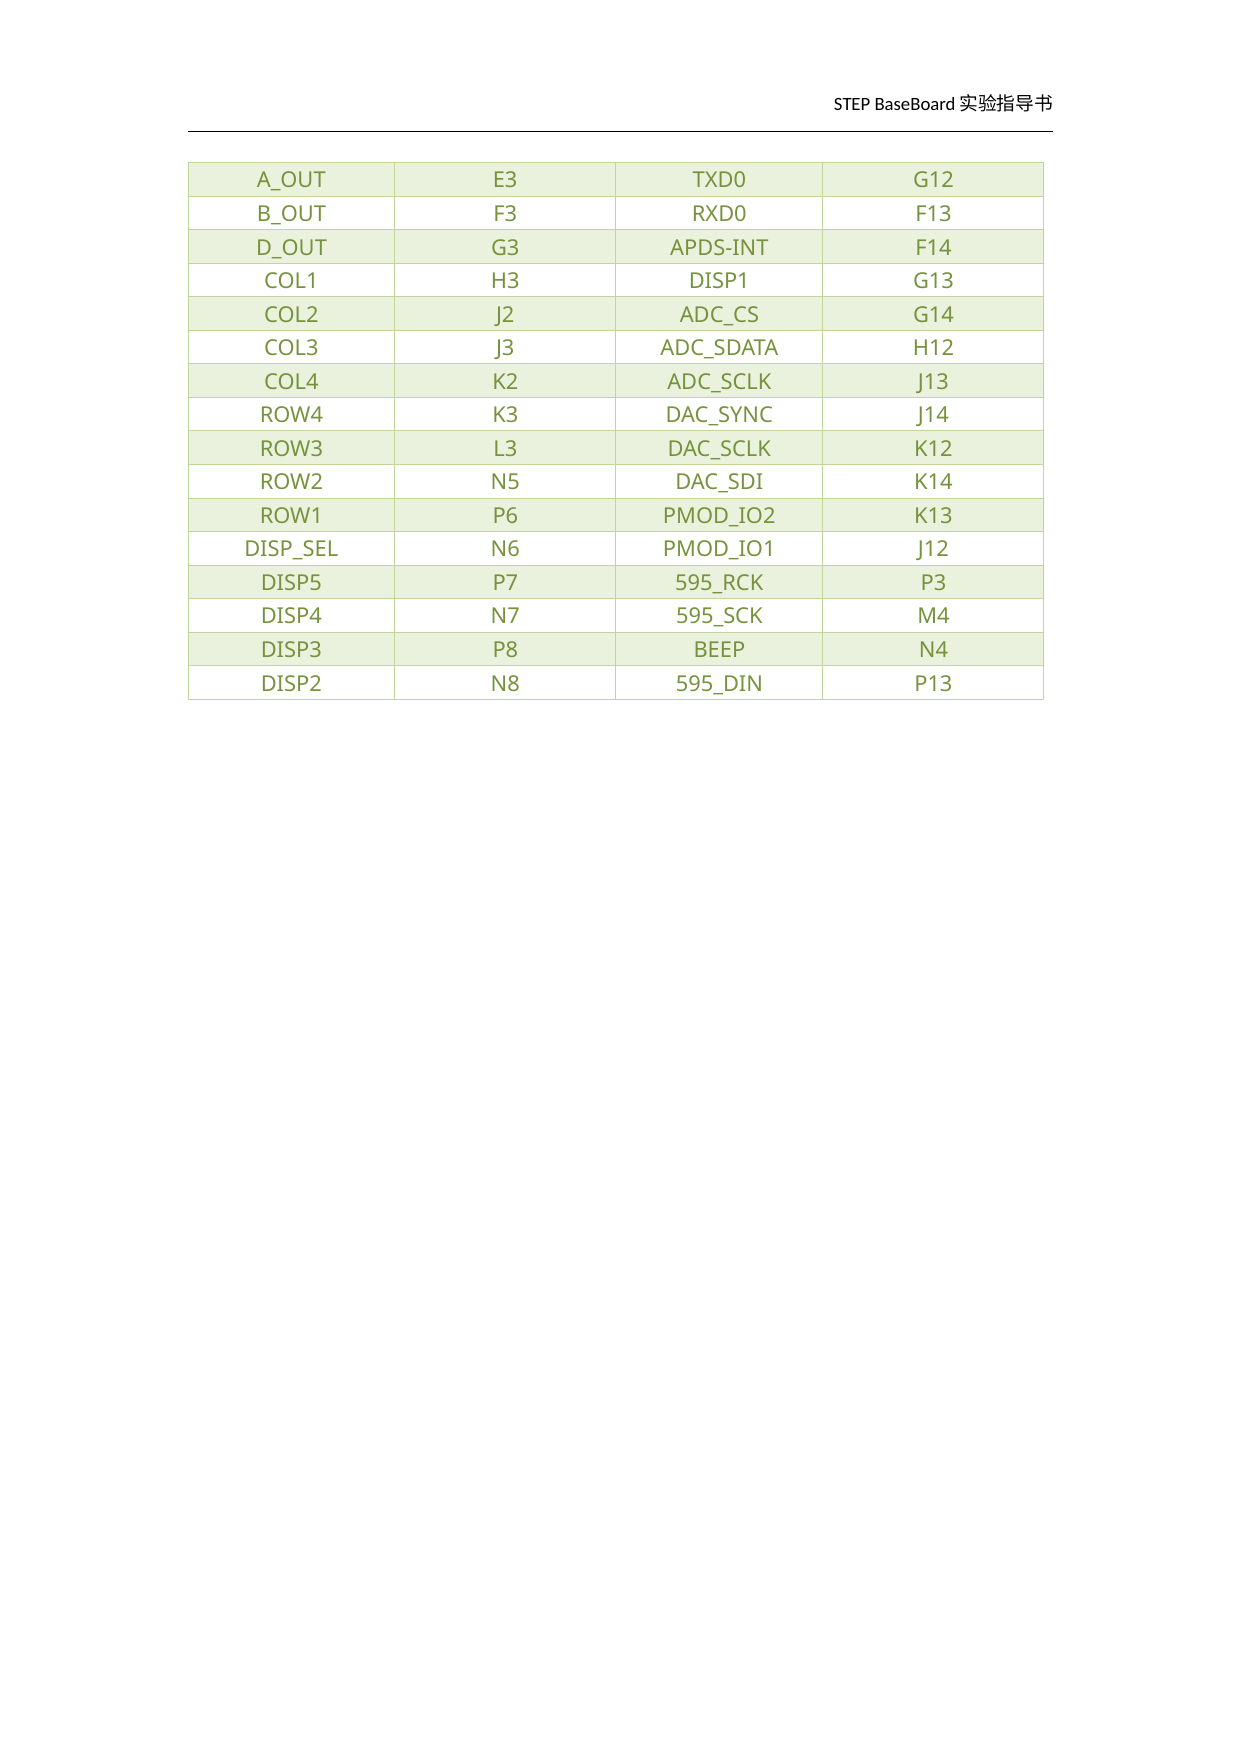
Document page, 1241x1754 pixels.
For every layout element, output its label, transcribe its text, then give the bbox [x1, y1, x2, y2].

table_cell L3 [395, 431, 615, 464]
table_cell G14 [823, 297, 1043, 330]
table_cell COL2 [189, 297, 394, 330]
table_cell DISP_SEL [189, 532, 394, 564]
table_cell DISP3 [189, 633, 394, 665]
table_cell TXD0 [616, 163, 822, 196]
table_cell 595_SCK [616, 599, 822, 632]
table_cell BEEP [616, 633, 822, 665]
table_cell APDS-INT [616, 230, 822, 263]
table_cell DAC_SDI [616, 465, 822, 497]
table_cell ADC_CS [616, 297, 822, 330]
table_cell DAC_SYNC [616, 398, 822, 430]
table_cell 595_RCK [616, 566, 822, 598]
table_cell B_OUT [189, 197, 394, 229]
table_cell A_OUT [189, 163, 394, 196]
table_cell N6 [395, 532, 615, 564]
table_cell ROW1 [189, 499, 394, 531]
table_cell DAC_SCLK [616, 431, 822, 464]
table_cell ROW3 [189, 431, 394, 464]
table_cell M4 [823, 599, 1043, 632]
table_cell G3 [395, 230, 615, 263]
table_cell K3 [395, 398, 615, 430]
table_cell N8 [395, 666, 615, 699]
table_cell N4 [823, 633, 1043, 665]
table_cell P13 [823, 666, 1043, 699]
table_cell ADC_SCLK [616, 364, 822, 397]
table_cell E3 [395, 163, 615, 196]
table_cell F3 [395, 197, 615, 229]
table_cell P3 [823, 566, 1043, 598]
table_cell J14 [823, 398, 1043, 430]
table_cell COL4 [189, 364, 394, 397]
table_cell PMOD_IO1 [616, 532, 822, 564]
table_cell G13 [823, 264, 1043, 296]
table_cell COL1 [189, 264, 394, 296]
table_cell J2 [395, 297, 615, 330]
table_cell J3 [395, 331, 615, 363]
table_cell DISP2 [189, 666, 394, 699]
table_cell 595_DIN [616, 666, 822, 699]
table_cell H12 [823, 331, 1043, 363]
table_cell K12 [823, 431, 1043, 464]
table_cell P6 [395, 499, 615, 531]
table_cell PMOD_IO2 [616, 499, 822, 531]
table_cell RXD0 [616, 197, 822, 229]
table_cell G12 [823, 163, 1043, 196]
table_cell ROW4 [189, 398, 394, 430]
table_cell J12 [823, 532, 1043, 564]
table_cell P8 [395, 633, 615, 665]
table_cell ROW2 [189, 465, 394, 497]
table_cell DISP4 [189, 599, 394, 632]
table_cell DISP1 [616, 264, 822, 296]
table_cell DISP5 [189, 566, 394, 598]
table_cell COL3 [189, 331, 394, 363]
table_cell N7 [395, 599, 615, 632]
table_cell P7 [395, 566, 615, 598]
table_cell F14 [823, 230, 1043, 263]
table_cell N5 [395, 465, 615, 497]
table_cell K14 [823, 465, 1043, 497]
table_cell K2 [395, 364, 615, 397]
table_cell J13 [823, 364, 1043, 397]
table_cell ADC_SDATA [616, 331, 822, 363]
table_cell D_OUT [189, 230, 394, 263]
table_cell F13 [823, 197, 1043, 229]
table_cell H3 [395, 264, 615, 296]
table_cell K13 [823, 499, 1043, 531]
